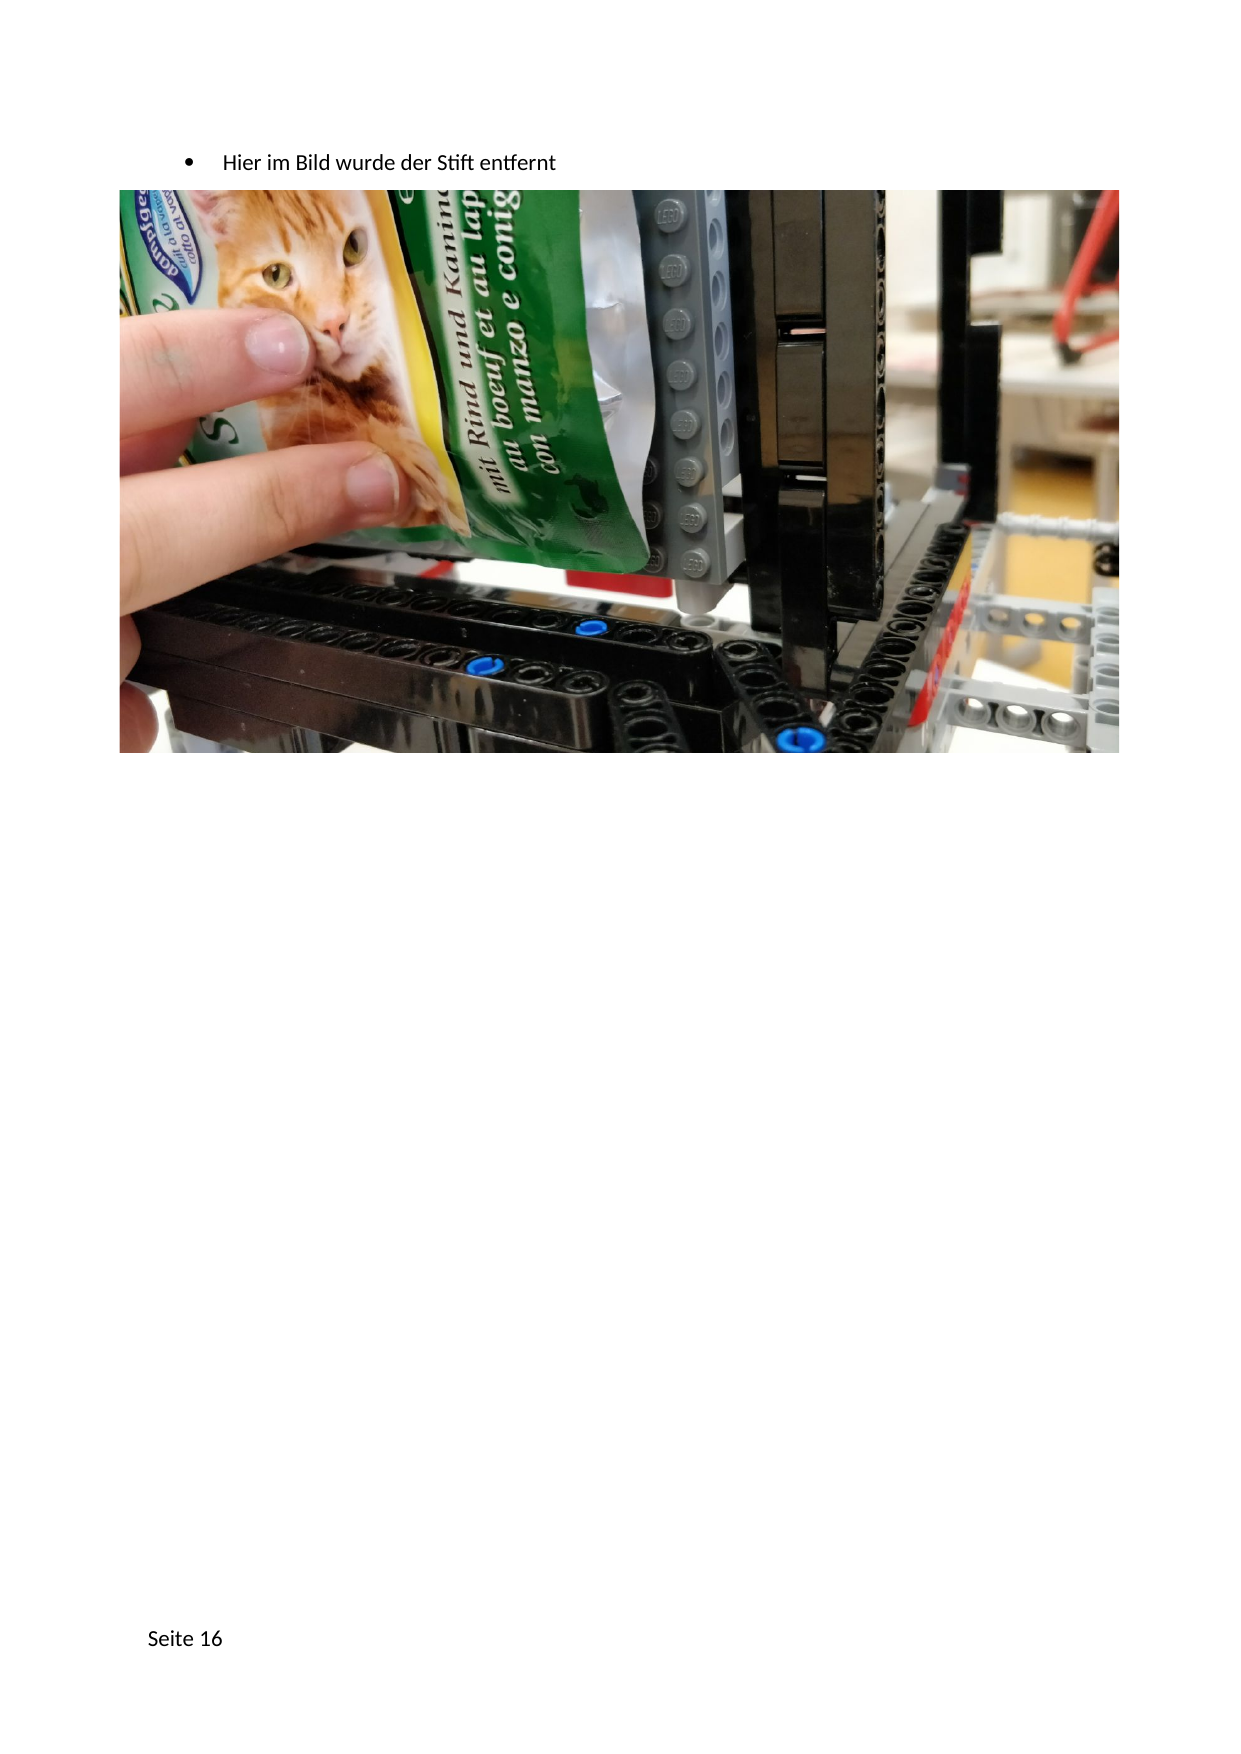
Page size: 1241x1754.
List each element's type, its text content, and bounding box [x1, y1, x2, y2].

list Hier im Bild wurde der Stift entfernt [185, 148, 1093, 176]
picture [119, 190, 1120, 754]
